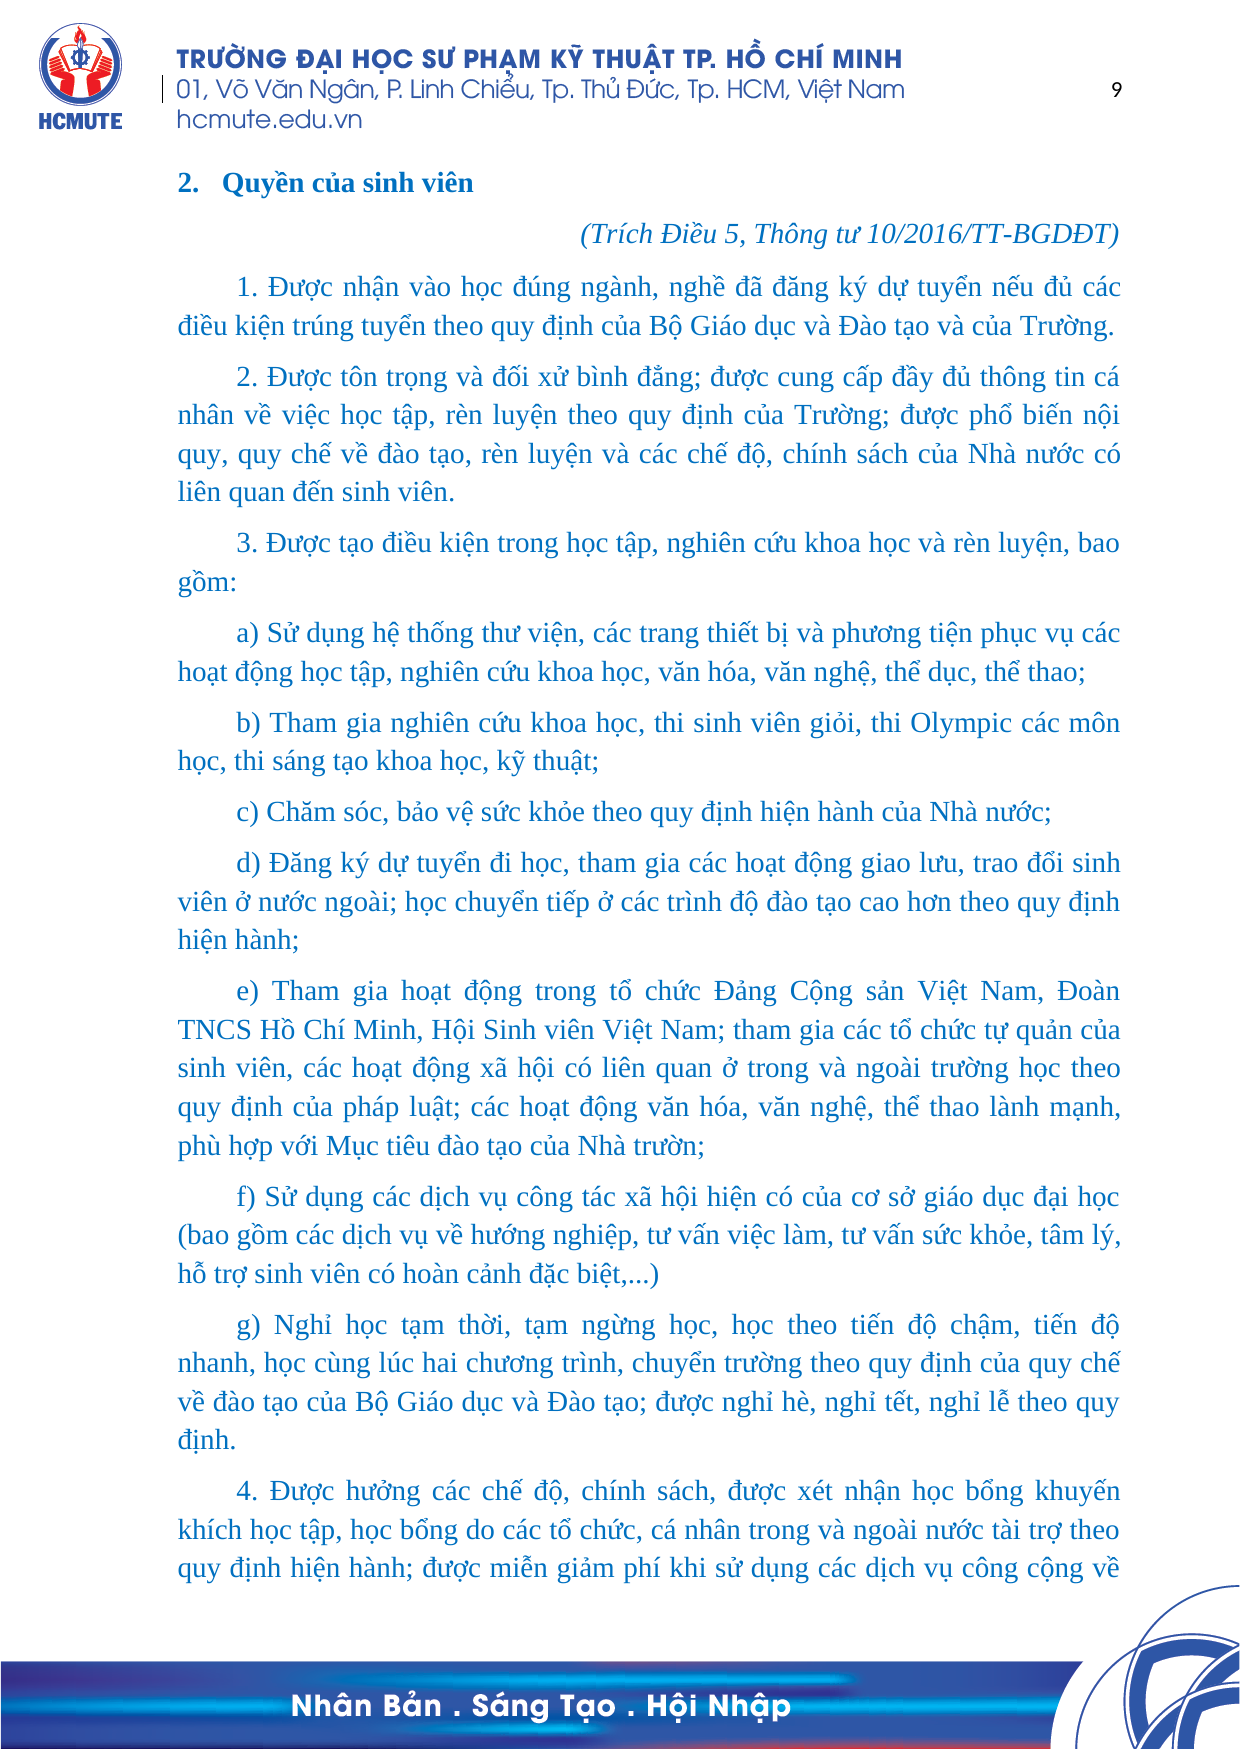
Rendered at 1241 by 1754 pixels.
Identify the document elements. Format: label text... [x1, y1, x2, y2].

subtitle Quyền của sinh viên [177, 165, 1122, 199]
text 1. Được nhận vào học đúng ngành, nghề đã đăng ký dự tuyển nếu đủ các điều kiện trúng tuyển theo quy định của Bộ Giáo dục và Đào tạo và của Trường. [177, 269, 1122, 341]
text e) Tham gia hoạt động trong tổ chức Đảng Cộng sản Việt Nam, Đoàn TNCS Hồ Chí Minh, Hội Sinh viên Việt Nam; tham gia các tổ chức tự quản của sinh viên, các hoạt động xã hội có liên quan ở trong và ngoài trường học theo quy định của pháp luật; các hoạt động văn hóa, văn nghệ, thể thao lành mạnh, phù hợp với Mục tiêu đào tạo của Nhà trườn; [177, 973, 1122, 1161]
text a) Sử dụng hệ thống thư viện, các trang thiết bị và phương tiện phục vụ các hoạt động học tập, nghiên cứu khoa học, văn hóa, văn nghệ, thể dục, thể thao; [177, 615, 1122, 687]
text b) Tham gia nghiên cứu khoa học, thi sinh viên giỏi, thi Olympic các môn học, thi sáng tạo khoa học, kỹ thuật; [177, 705, 1122, 777]
text d) Đăng ký dự tuyển đi học, tham gia các hoạt động giao lưu, trao đổi sinh viên ở nước ngoài; học chuyển tiếp ở các trình độ đào tạo cao hơn theo quy định hiện hành; [177, 845, 1122, 956]
text (Trích Điều 5, Thông tư 10/2016/TT-BGDĐT) [177, 216, 1122, 250]
picture [0, 0, 1240, 1749]
text c) Chăm sóc, bảo vệ sức khỏe theo quy định hiện hành của Nhà nước; [177, 794, 1122, 828]
text f) Sử dụng các dịch vụ công tác xã hội hiện có của cơ sở giáo dục đại học (bao gồm các dịch vụ về hướng nghiệp, tư vấn việc làm, tư vấn sức khỏe, tâm lý, hỗ trợ sinh viên có hoàn cảnh đặc biệt,...) [177, 1179, 1122, 1289]
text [177, 1473, 1122, 1584]
text g) Nghỉ học tạm thời, tạm ngừng học, học theo tiến độ chậm, tiến độ nhanh, học cùng lúc hai chương trình, chuyển trường theo quy định của quy chế về đào tạo của Bộ Giáo dục và Đào tạo; được nghỉ hè, nghỉ tết, nghỉ lễ theo quy định. [177, 1307, 1122, 1456]
text 3. Được tạo điều kiện trong học tập, nghiên cứu khoa học và rèn luyện, bao gồm: [177, 526, 1122, 598]
text 2. Được tôn trọng và đối xử bình đẳng; được cung cấp đầy đủ thông tin cá nhân về việc học tập, rèn luyện theo quy định của Trường; được phổ biến nội quy, quy chế về đào tạo, rèn luyện và các chế độ, chính sách của Nhà nước có liên quan đến sinh viên. [177, 359, 1122, 508]
